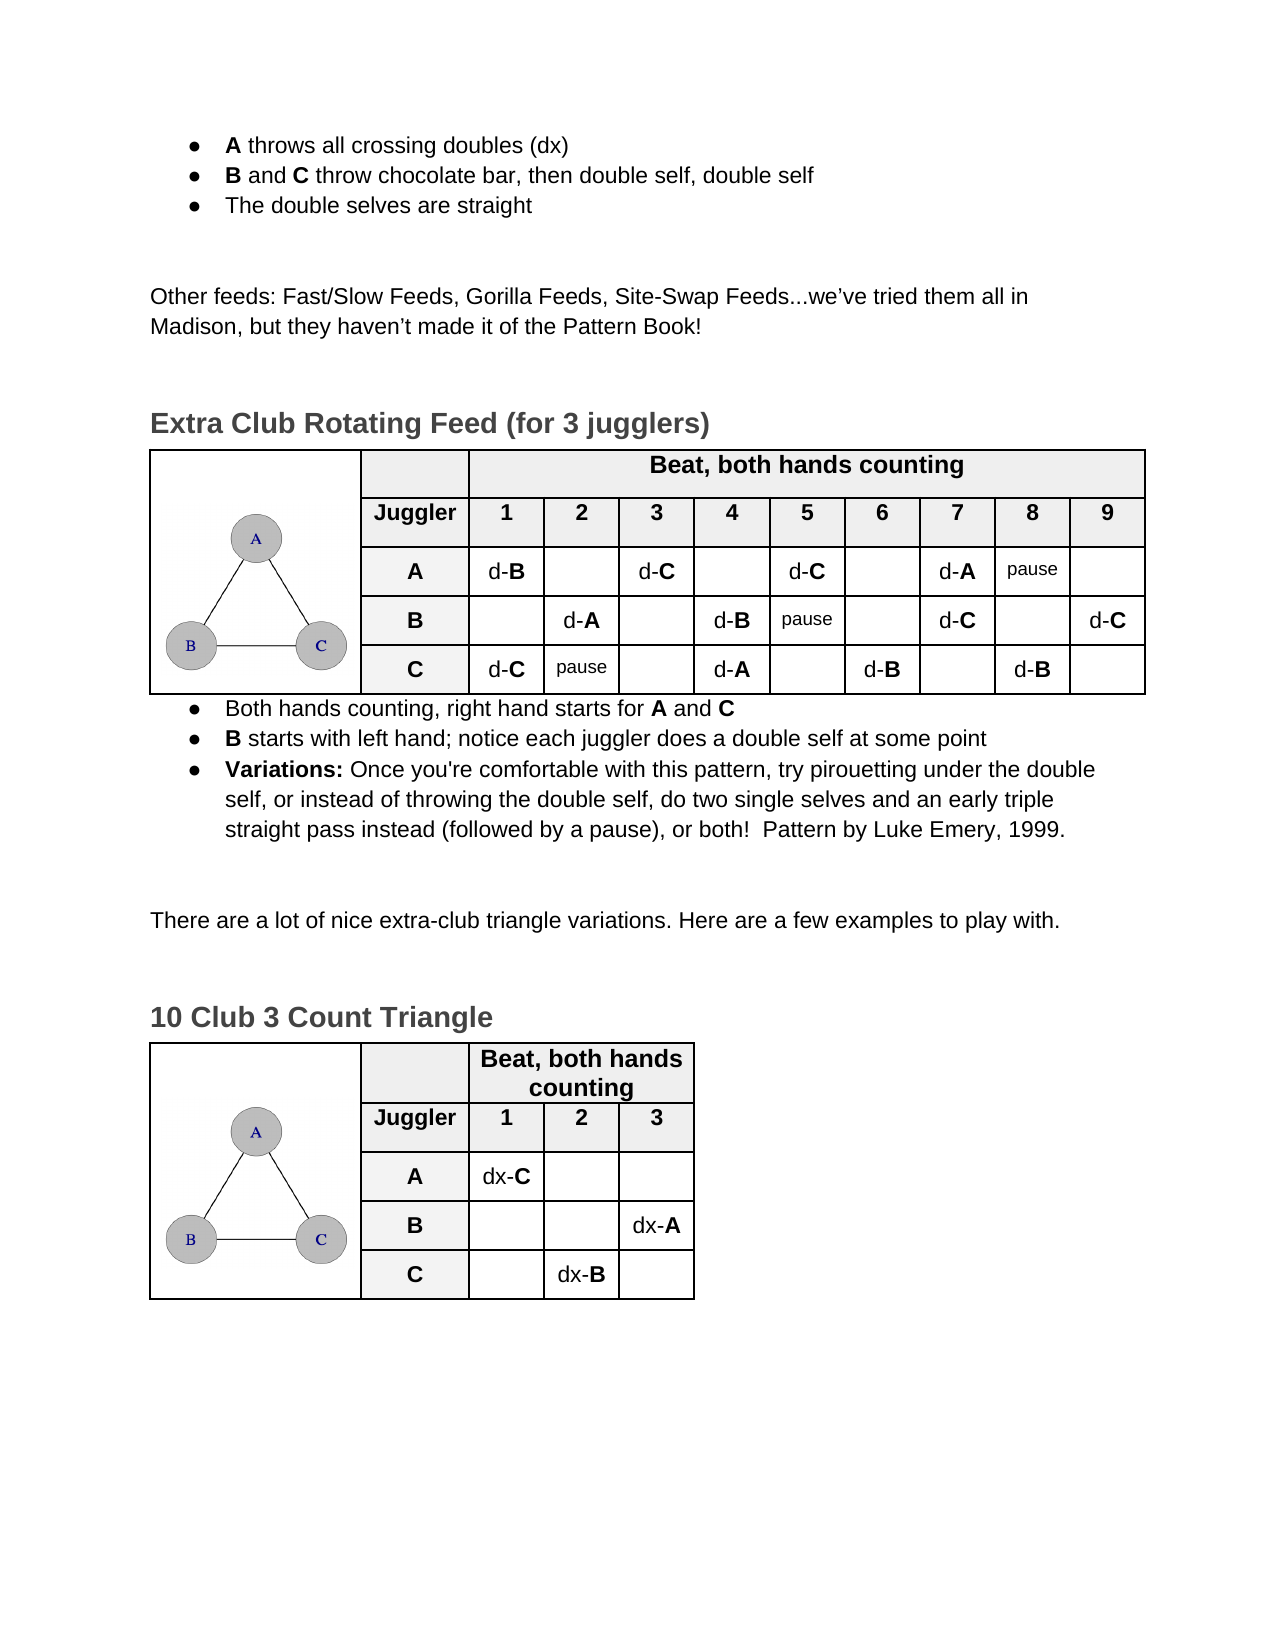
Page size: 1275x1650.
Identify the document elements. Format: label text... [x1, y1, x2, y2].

table_cell d-B [846, 646, 919, 693]
table_cell [921, 646, 994, 693]
table_cell pause [996, 548, 1069, 595]
table_cell 3 [620, 499, 693, 546]
table_cell [620, 597, 693, 644]
table_cell [695, 548, 769, 595]
table_cell 8 [996, 499, 1069, 546]
list A throws all crossing doubles (dx) [187, 132, 1125, 158]
text There are a lot of nice extra-club triangle variations. Here are a few examples to play with. [150, 907, 1125, 933]
table_cell 4 [695, 499, 769, 546]
table_cell pause [771, 597, 844, 644]
table_cell 6 [846, 499, 919, 546]
table_cell dx-A [620, 1202, 693, 1249]
table_cell d-A [921, 548, 994, 595]
table_cell d-C [620, 548, 693, 595]
table_cell 7 [921, 499, 994, 546]
table_cell 2 [545, 499, 618, 546]
list B and C throw chocolate bar, then double self, double self [187, 162, 1125, 188]
table_cell Juggler [362, 499, 468, 546]
text Other feeds: Fast/Slow Feeds, Gorilla Feeds, Site-Swap Feeds...we’ve tried them all in Madison, but they haven’t made it of the Pattern Book! [150, 283, 1125, 339]
table_cell B [362, 1202, 468, 1249]
picture [161, 503, 356, 676]
list The double selves are straight [187, 192, 1125, 218]
table_cell C [362, 1251, 468, 1298]
table_cell 2 [545, 1104, 618, 1151]
table_cell [470, 1251, 543, 1298]
subtitle Extra Club Rotating Feed (for 3 jugglers) [150, 407, 1125, 440]
table_cell Juggler [362, 1104, 468, 1151]
table_header [362, 451, 468, 497]
table_cell C [362, 646, 468, 693]
subtitle 10 Club 3 Count Triangle [150, 1000, 1125, 1034]
table_cell [470, 597, 543, 644]
table_cell [545, 548, 618, 595]
table_cell d-B [470, 548, 543, 595]
table_cell A [362, 548, 468, 595]
table_cell pause [545, 646, 618, 693]
table_cell 1 [470, 1104, 543, 1151]
table_cell [620, 1251, 693, 1298]
table_header [151, 451, 360, 693]
table_cell d-C [771, 548, 844, 595]
table_cell [771, 646, 844, 693]
table_cell [545, 1153, 618, 1200]
list B starts with left hand; notice each juggler does a double self at some point [187, 725, 1125, 752]
table_cell 1 [470, 499, 543, 546]
picture [161, 1097, 356, 1269]
table_cell 3 [620, 1104, 693, 1151]
table_cell [846, 548, 919, 595]
table_cell dx-C [470, 1153, 543, 1200]
table_cell B [362, 597, 468, 644]
table_cell d-B [695, 597, 769, 644]
table_cell d-C [921, 597, 994, 644]
table_cell [620, 646, 693, 693]
table_header Beat, both hands counting [470, 1044, 693, 1102]
table_cell [996, 597, 1069, 644]
table_cell 9 [1071, 499, 1144, 546]
table_cell [846, 597, 919, 644]
table_cell d-C [470, 646, 543, 693]
table_header [362, 1044, 468, 1102]
table_header [151, 1044, 360, 1298]
table_cell [1071, 548, 1144, 595]
table_cell [470, 1202, 543, 1249]
table_cell 5 [771, 499, 844, 546]
table_cell d-A [545, 597, 618, 644]
table_cell d-B [996, 646, 1069, 693]
table_header Beat, both hands counting [470, 451, 1144, 497]
table_cell [545, 1202, 618, 1249]
table_cell A [362, 1153, 468, 1200]
table_cell d-A [695, 646, 769, 693]
table_cell d-C [1071, 597, 1144, 644]
table_cell dx-B [545, 1251, 618, 1298]
list Both hands counting, right hand starts for A and C [187, 695, 1125, 721]
table_cell [620, 1153, 693, 1200]
list Variations: Once you're comfortable with this pattern, try pirouetting under the double self, or instead of throwing the double self, do two single selves and an early triple straight pass instead (followed by a pause), or both! Pattern by Luke Emery, 1999. [187, 756, 1125, 842]
table_cell [1071, 646, 1144, 693]
